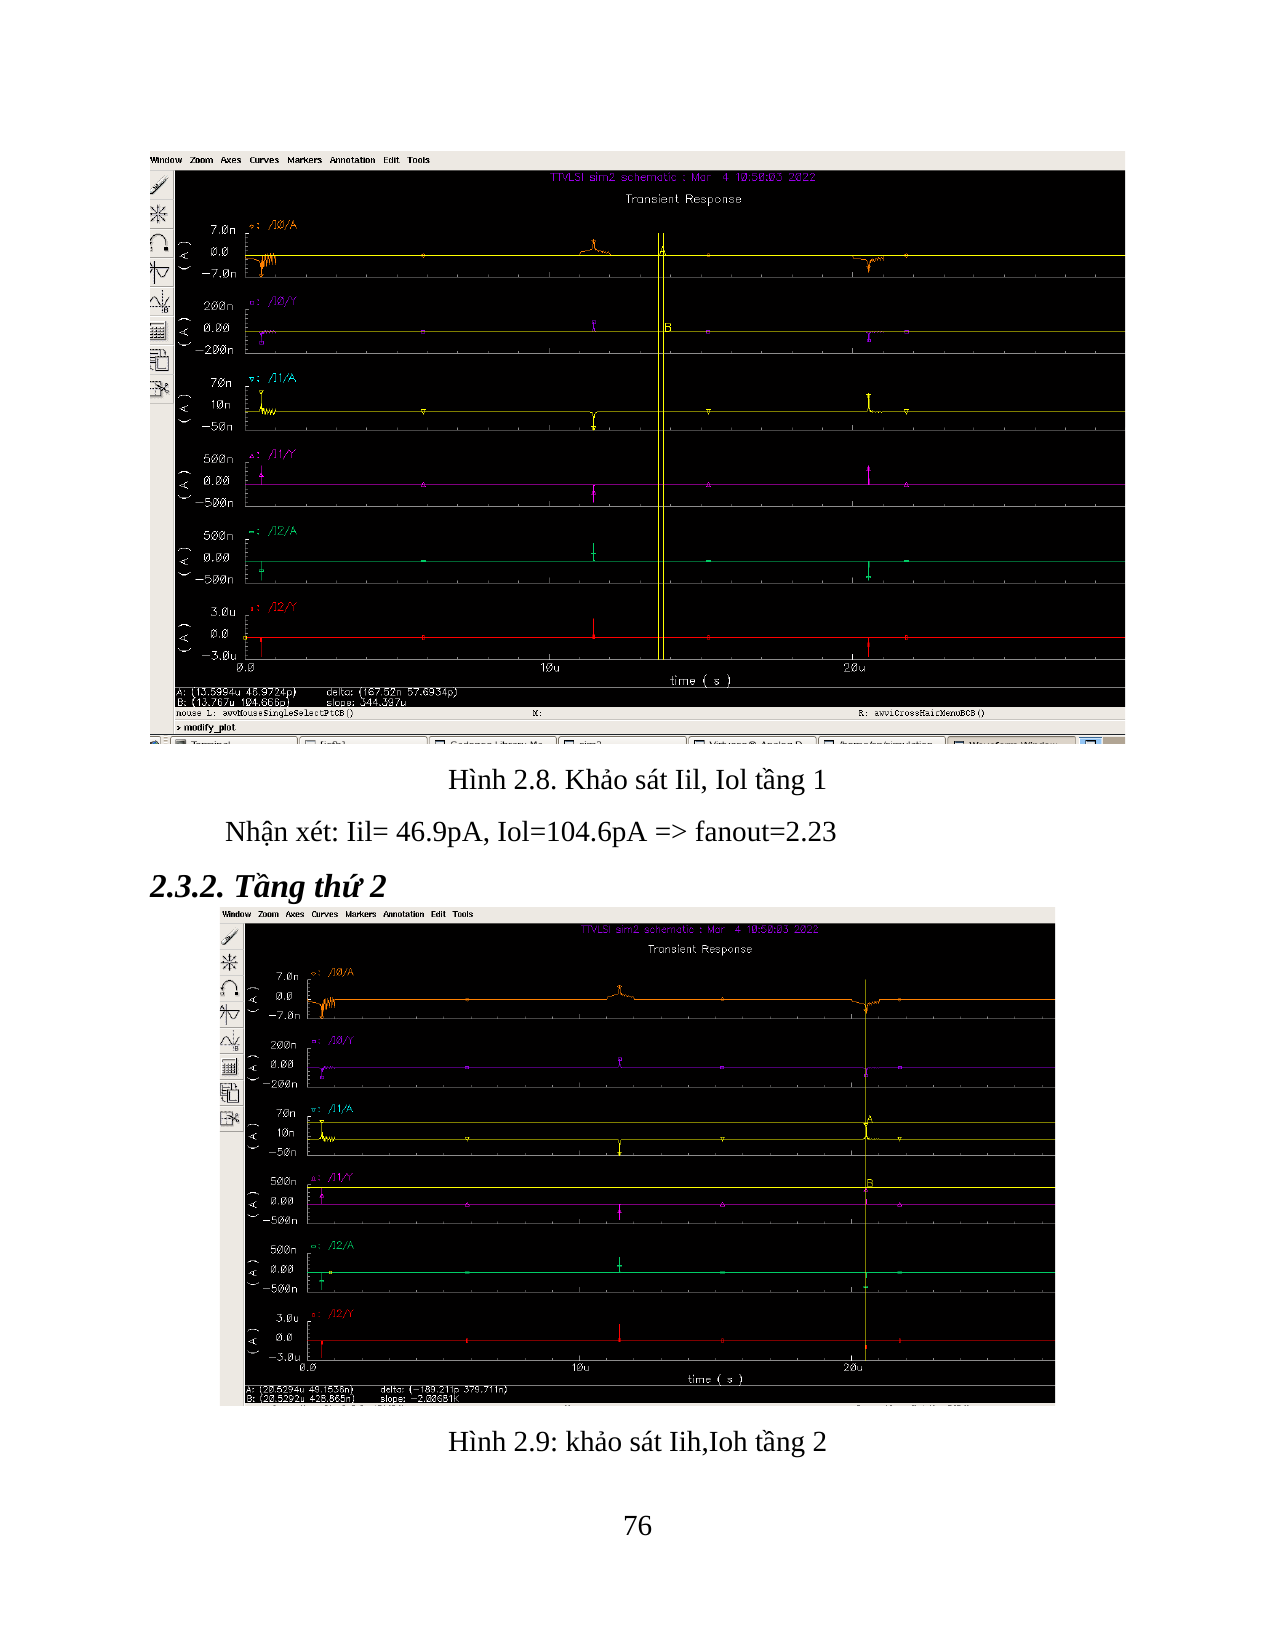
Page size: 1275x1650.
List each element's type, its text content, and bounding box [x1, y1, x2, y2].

text Nhận xét: Iil= 46.9pA, Iol=104.6pA => fanout=2.23 [150, 814, 1125, 848]
picture [150, 150, 1125, 744]
text Hình 2.9: khảo sát Iih,Ioh tầng 2 [150, 1424, 1125, 1458]
subtitle 2.3.2. Tầng thứ 2 [150, 867, 1125, 905]
text Hình 2.8. Khảo sát Iil, Iol tầng 1 [150, 762, 1125, 796]
picture [219, 907, 1056, 1406]
